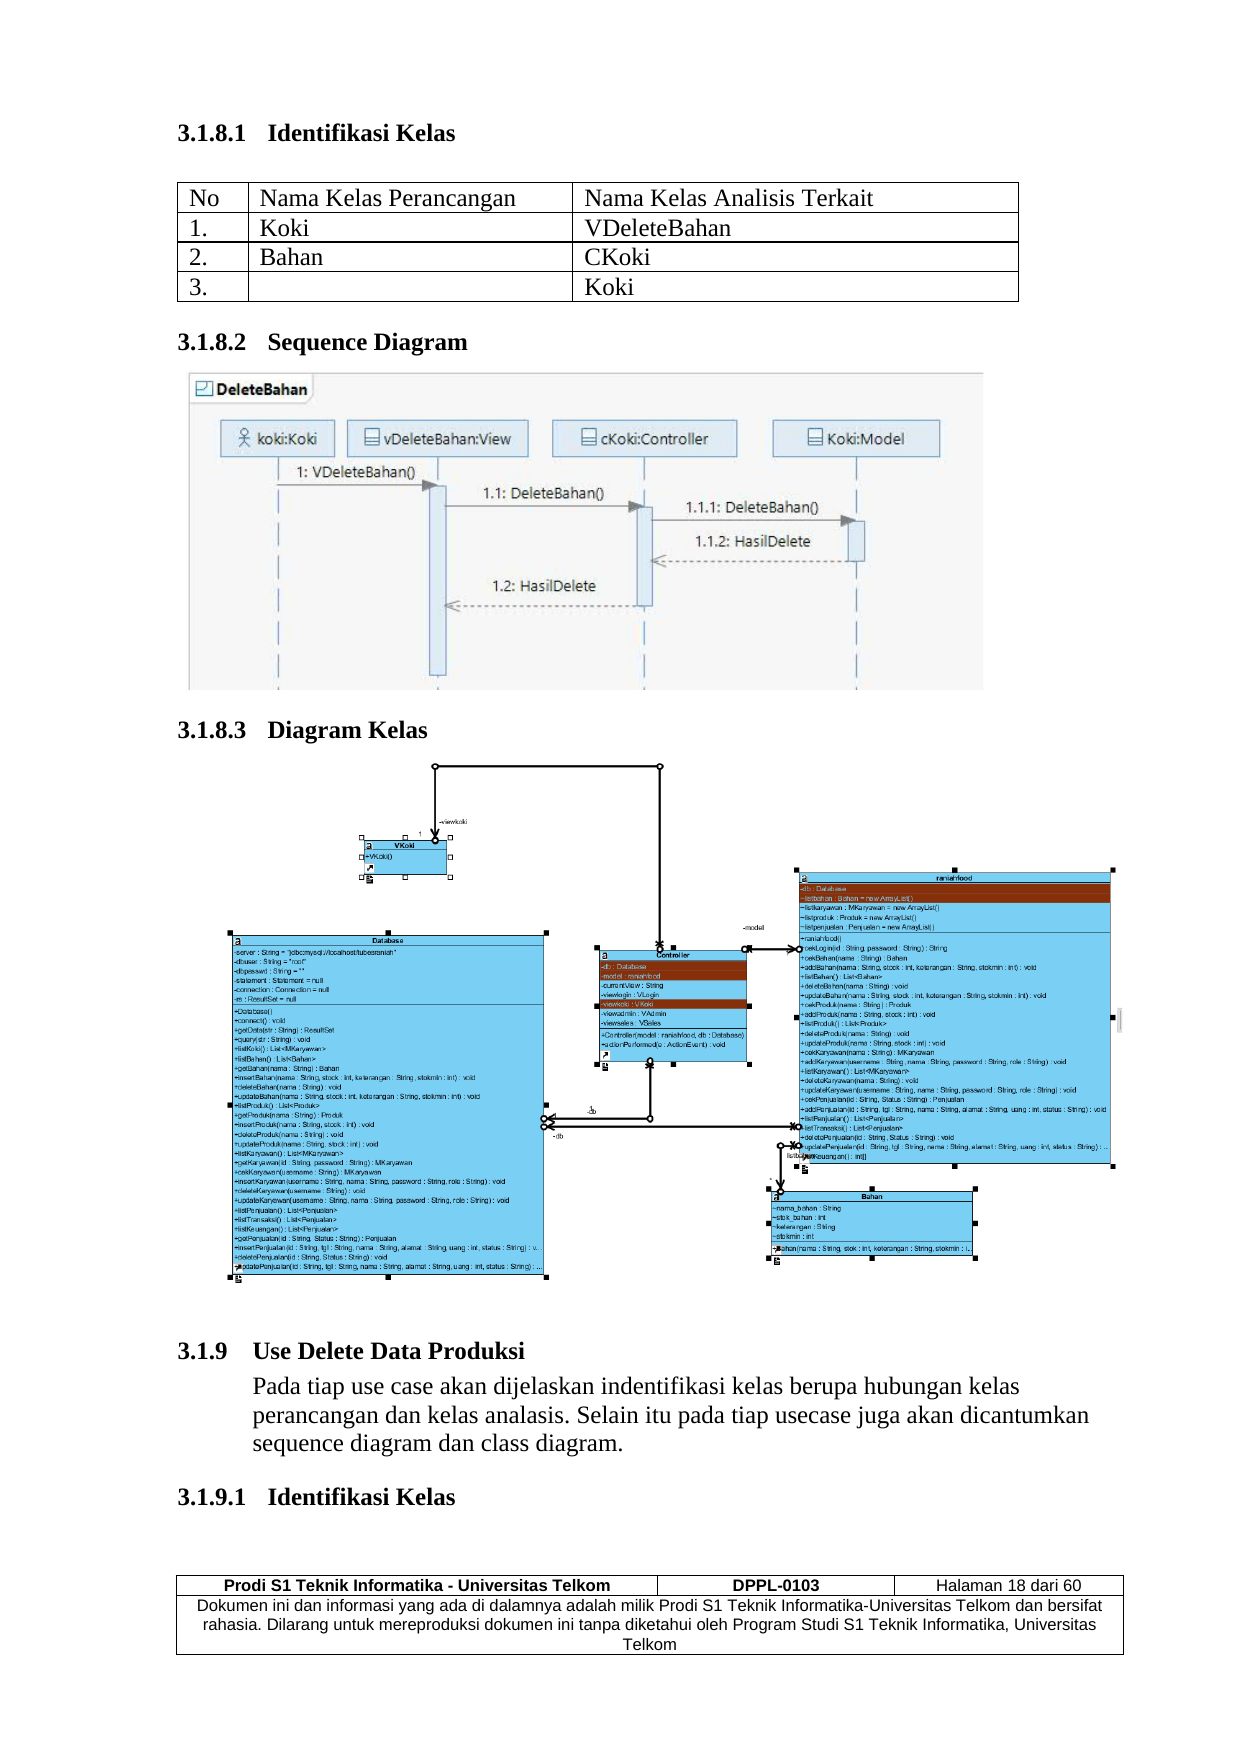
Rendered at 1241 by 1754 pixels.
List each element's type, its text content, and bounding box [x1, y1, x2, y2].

table_header Nama Kelas Perancangan [249, 183, 572, 212]
table_cell Bahan [249, 243, 572, 271]
table_cell CKoki [573, 243, 1018, 271]
table_cell Koki [573, 272, 1018, 301]
picture [177, 362, 984, 690]
subtitle Identifikasi Kelas [177, 1482, 1122, 1511]
table_cell 2. [178, 243, 248, 271]
table_cell [249, 272, 572, 301]
table_cell Koki [249, 213, 572, 241]
subtitle Diagram Kelas [177, 715, 1122, 743]
table_cell VDeleteBahan [573, 213, 1018, 241]
text Pada tiap use case akan dijelaskan indentifikasi kelas berupa hubungan kelas perancangan dan kelas analasis. Selain itu pada tiap usecase juga akan dicantumkan sequence diagram dan class diagram. [252, 1371, 1122, 1457]
table_cell 1. [178, 213, 248, 241]
picture [177, 749, 1123, 1283]
subtitle Sequence Diagram [177, 327, 1122, 356]
subtitle Use Delete Data Produksi [177, 1336, 1122, 1365]
table_cell 3. [178, 272, 248, 301]
table_header No [178, 183, 248, 212]
subtitle Identifikasi Kelas [177, 118, 1122, 147]
table_header Nama Kelas Analisis Terkait [573, 183, 1018, 212]
